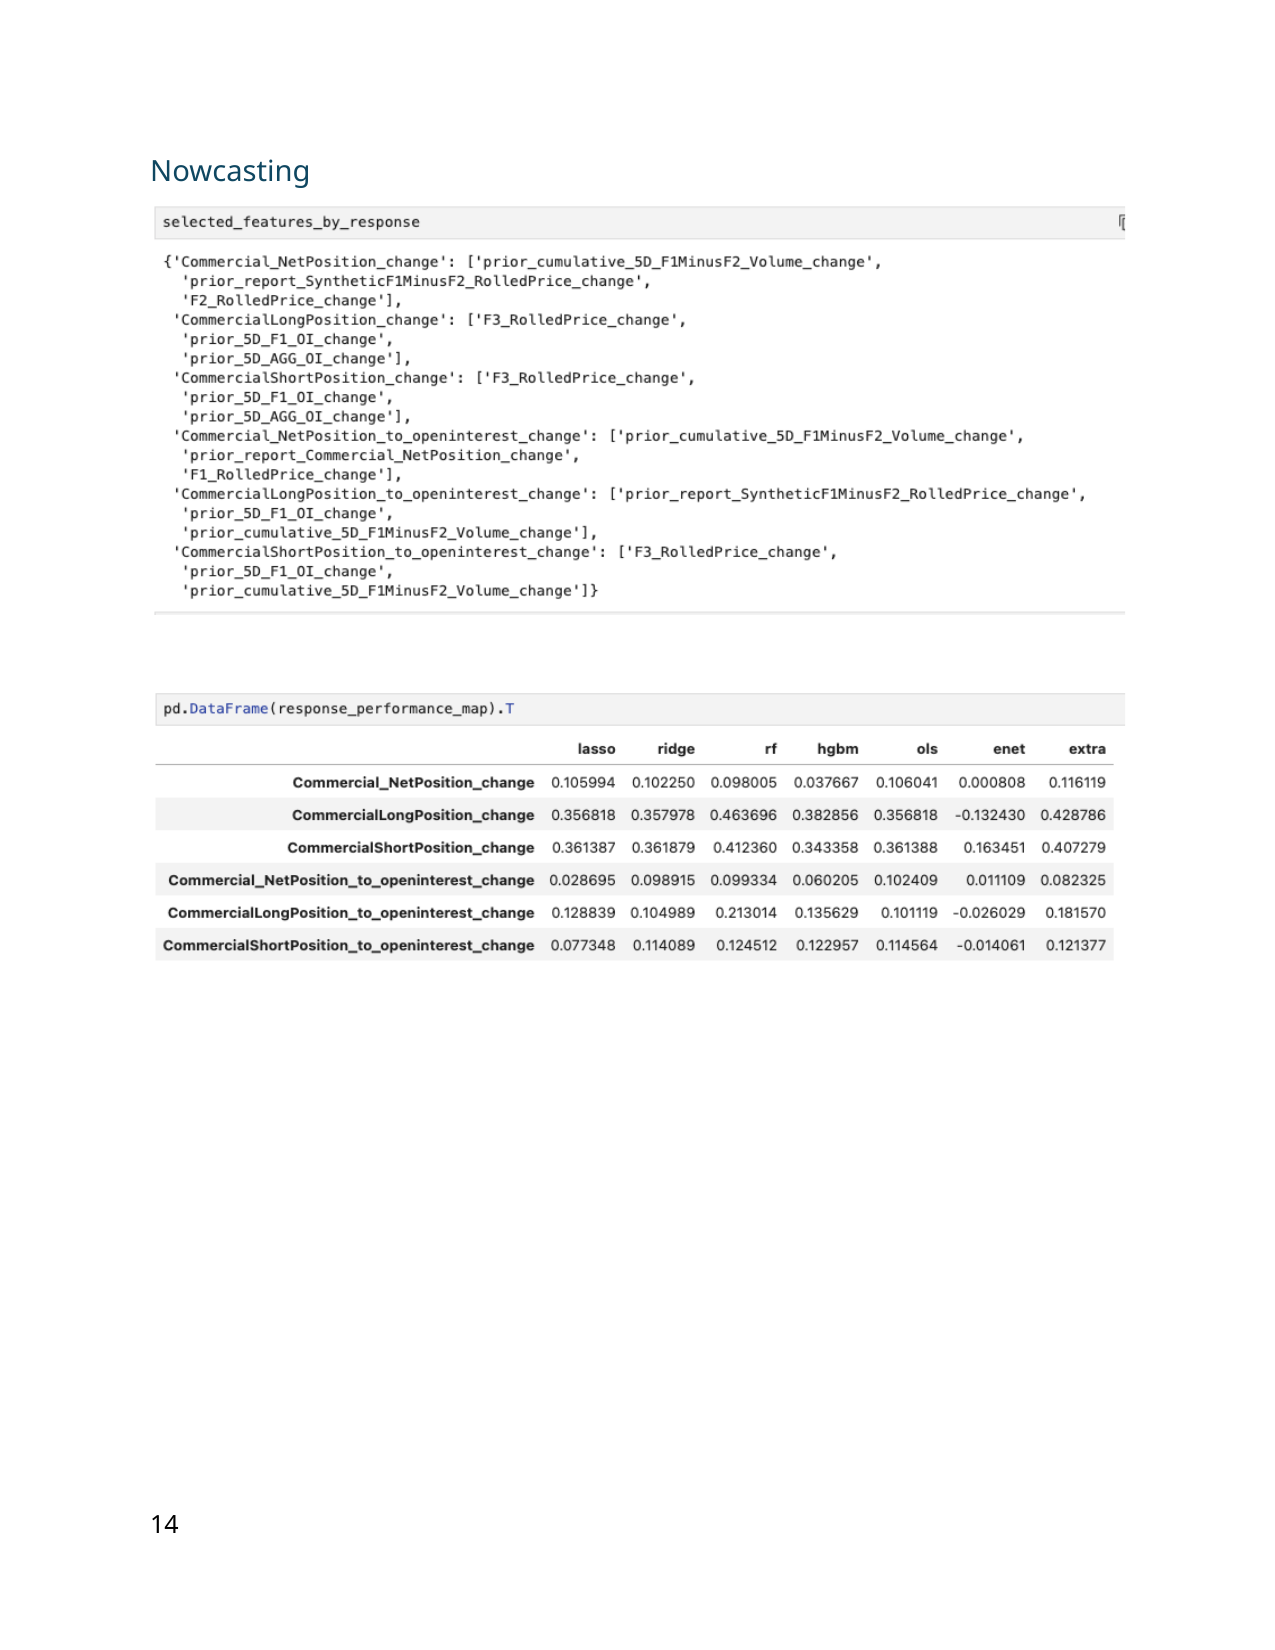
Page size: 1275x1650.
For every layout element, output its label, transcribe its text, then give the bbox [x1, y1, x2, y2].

picture [150, 692, 1125, 974]
picture [150, 203, 1125, 615]
subtitle Nowcasting [150, 150, 1125, 190]
